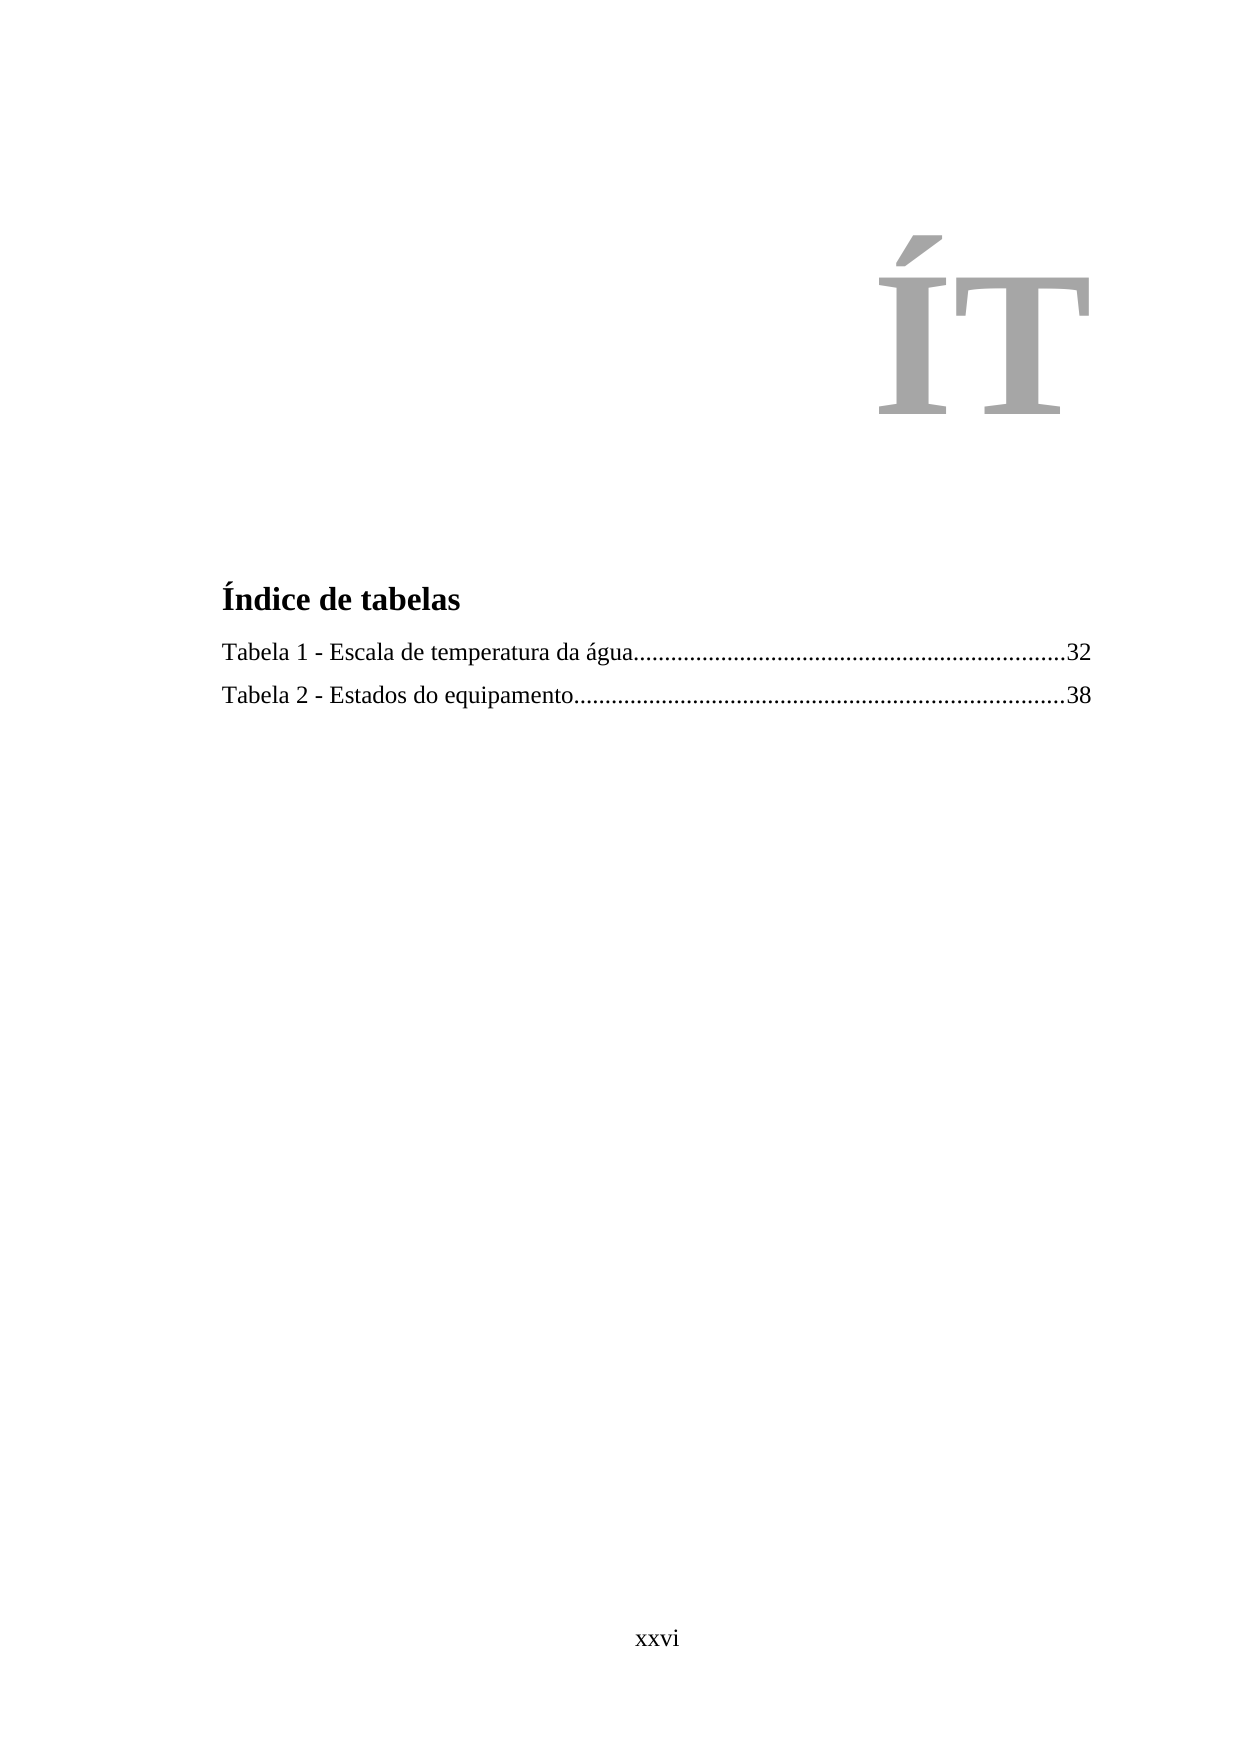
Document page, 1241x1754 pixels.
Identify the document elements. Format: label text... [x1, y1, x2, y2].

text Índice de tabelas [148, 580, 1092, 618]
text ÍT [148, 220, 1092, 460]
text Tabela 2 - Estados do equipamento 38 [148, 680, 1092, 709]
text Tabela 1 - Escala de temperatura da água 32 [148, 637, 1092, 666]
